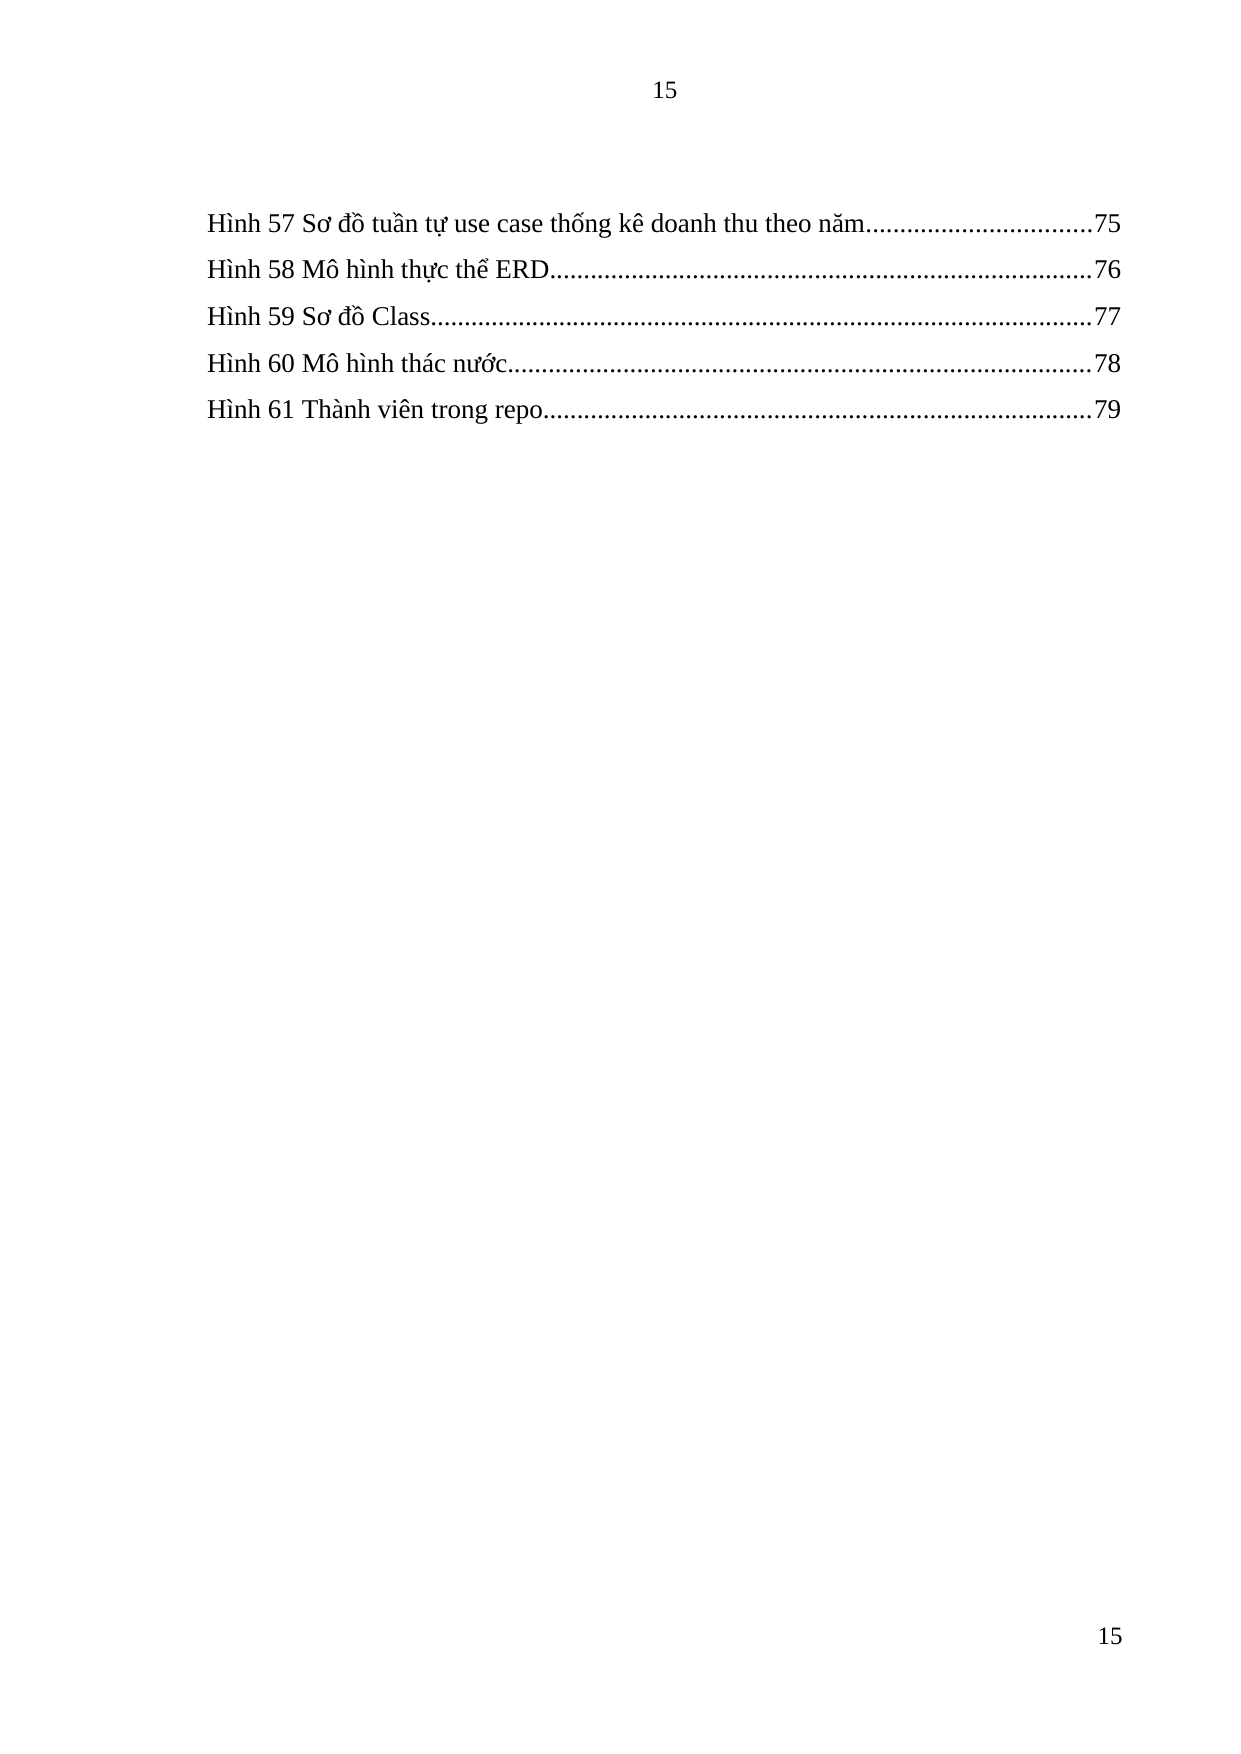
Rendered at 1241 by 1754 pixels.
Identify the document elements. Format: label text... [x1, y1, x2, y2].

text Hình 60 Mô hình thác nước 78 [207, 347, 1122, 378]
text Hình 58 Mô hình thực thể ERD 76 [207, 253, 1122, 284]
text Hình 57 Sơ đồ tuần tự use case thống kê doanh thu theo năm 75 [207, 207, 1122, 238]
text Hình 61 Thành viên trong repo 79 [207, 393, 1122, 424]
text Hình 59 Sơ đồ Class 77 [207, 300, 1122, 331]
